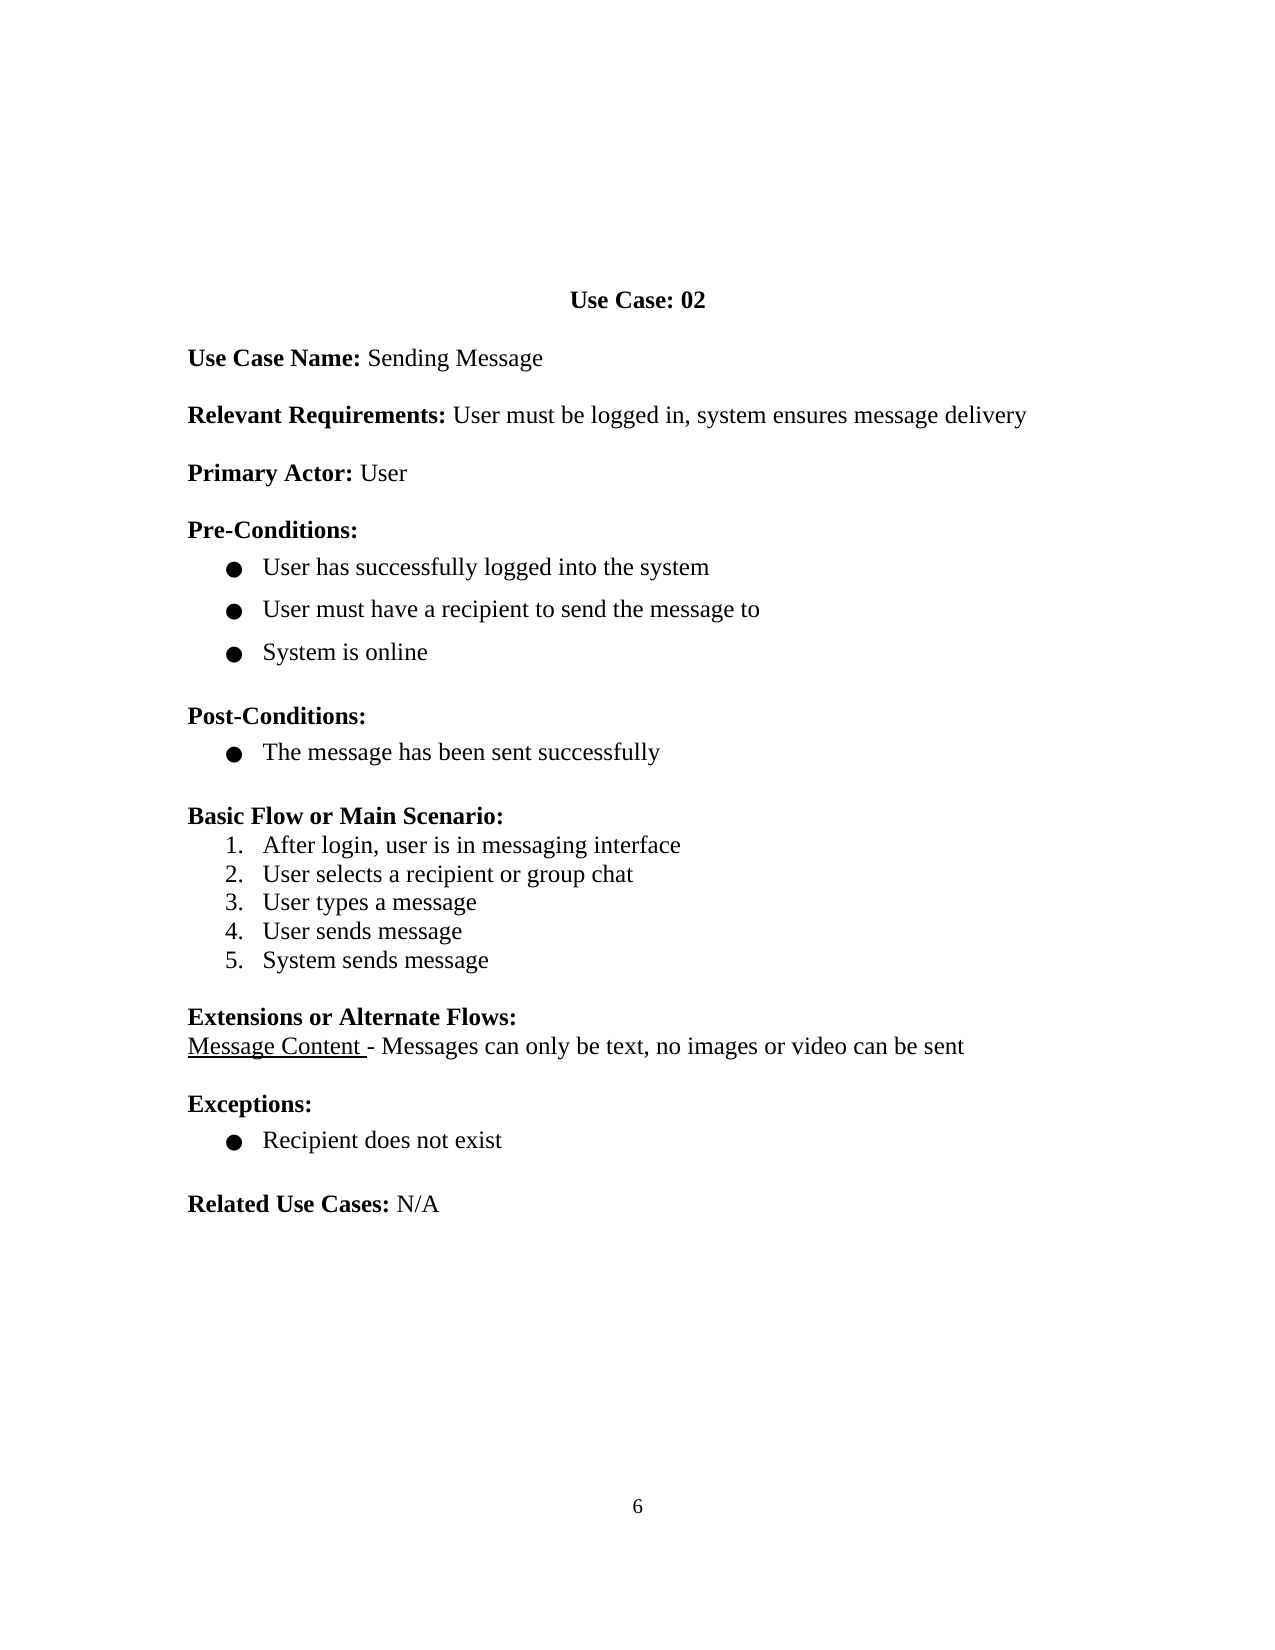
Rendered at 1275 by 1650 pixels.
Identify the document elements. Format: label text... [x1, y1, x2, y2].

text Primary Actor: User [187, 458, 1087, 487]
list User types a message [225, 887, 1087, 916]
text Message Content - Messages can only be text, no images or video can be sent [187, 1031, 1087, 1060]
list User selects a recipient or group chat [225, 859, 1087, 887]
text Exceptions: [187, 1089, 1087, 1117]
text Post-Conditions: [187, 701, 1087, 730]
list System is online [225, 629, 1087, 672]
text Extensions or Alternate Flows: [187, 1002, 1087, 1031]
list The message has been sent successfully [225, 730, 1087, 772]
text Use Case Name: Sending Message [187, 343, 1087, 372]
list After login, user is in messaging interface [225, 830, 1087, 859]
list User has successfully logged into the system [225, 544, 1087, 587]
list System sends message [225, 945, 1087, 974]
text Related Use Cases: N/A [187, 1189, 1087, 1218]
list User sends message [225, 916, 1087, 945]
list User must have a recipient to send the message to [225, 587, 1087, 629]
text Basic Flow or Main Scenario: [187, 801, 1087, 830]
text Pre-Conditions: [187, 515, 1087, 544]
text Relevant Requirements: User must be logged in, system ensures message delivery [187, 400, 1087, 429]
list Recipient does not exist [225, 1117, 1087, 1160]
text Use Case: 02 [187, 285, 1087, 314]
